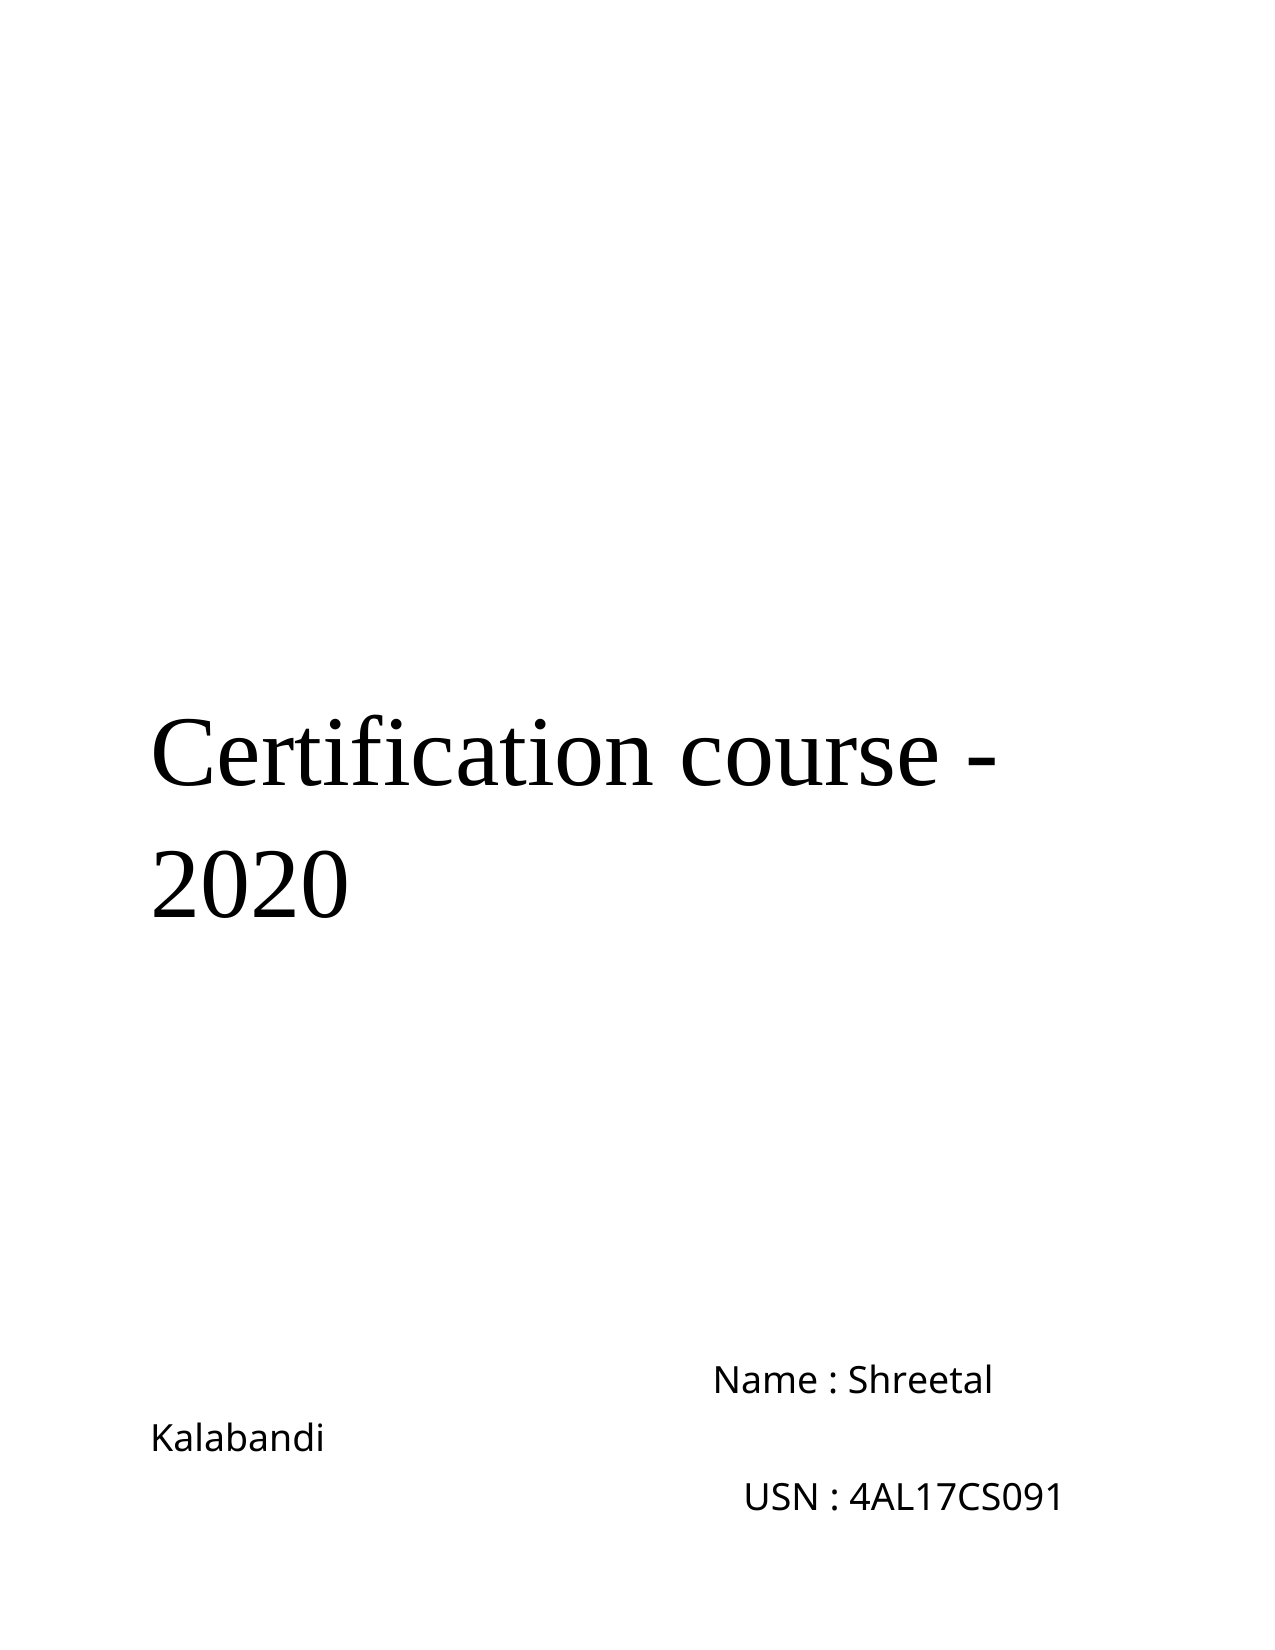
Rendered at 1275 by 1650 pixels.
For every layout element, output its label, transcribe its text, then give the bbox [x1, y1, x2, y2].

text Name : Shreetal Kalabandi [150, 1353, 1125, 1463]
text USN : 4AL17CS091 [150, 1470, 1125, 1521]
text Certification course - 2020 [150, 692, 1125, 939]
